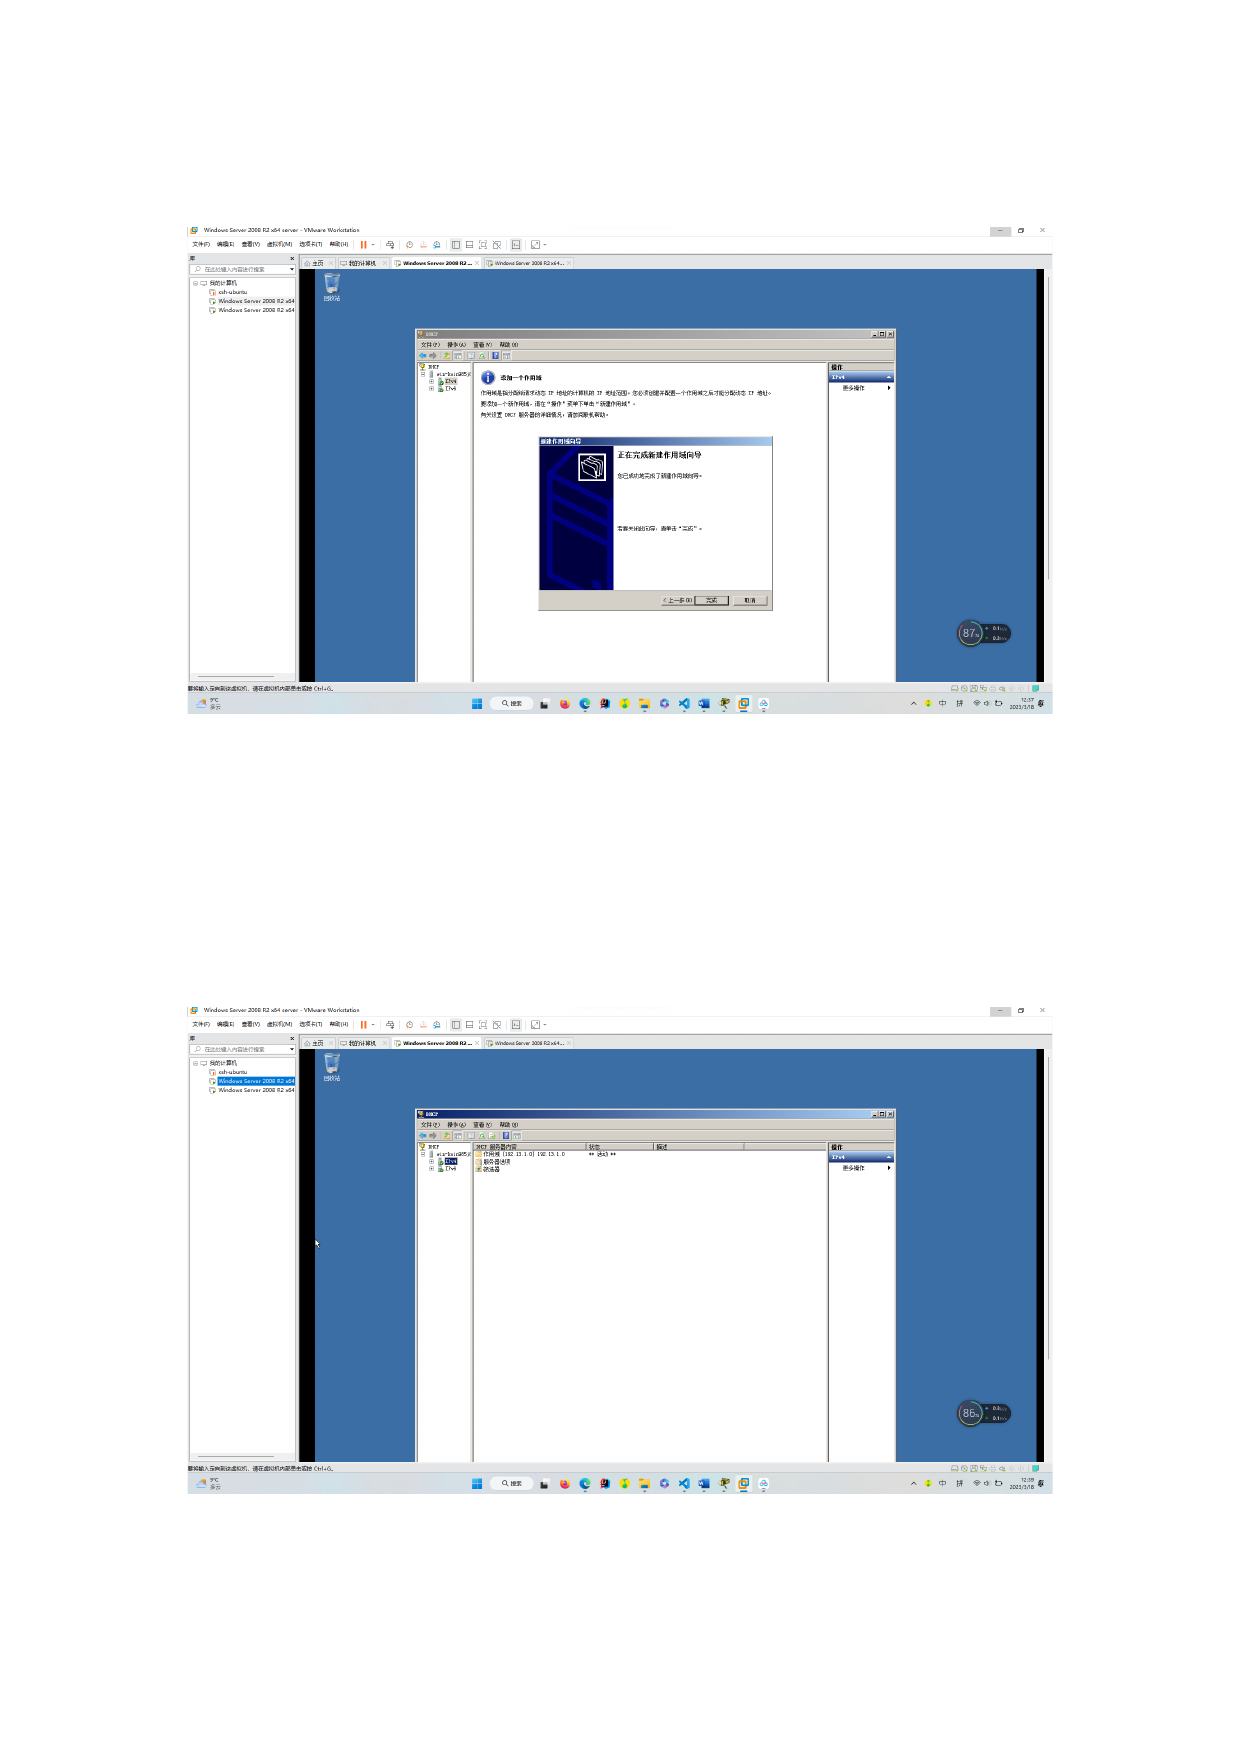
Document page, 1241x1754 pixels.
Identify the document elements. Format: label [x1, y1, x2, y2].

picture [187, 227, 1053, 714]
picture [187, 1007, 1053, 1494]
